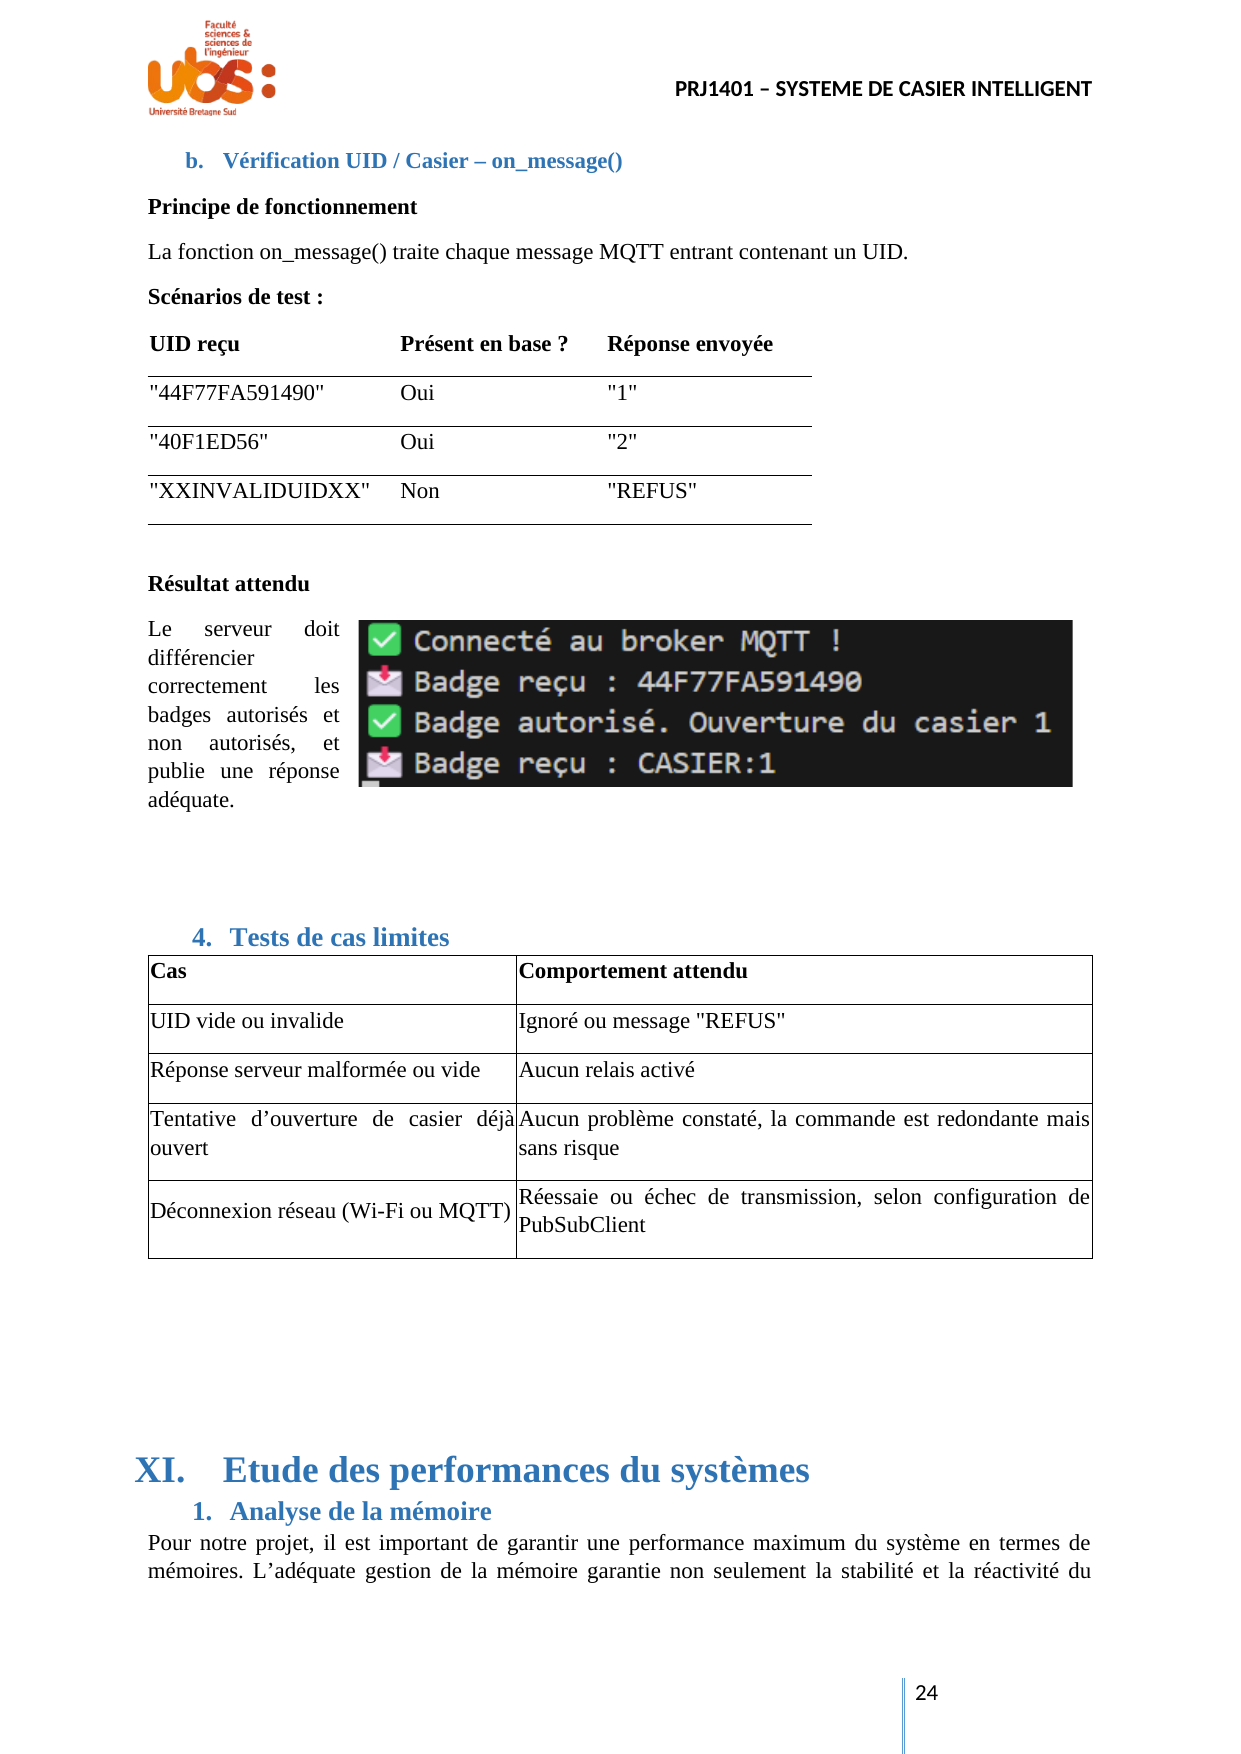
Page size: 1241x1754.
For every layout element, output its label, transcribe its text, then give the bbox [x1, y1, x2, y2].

table_cell "1" [605, 377, 812, 426]
list Analyse de la mémoire [192, 1495, 1093, 1526]
table_cell "44F77FA591490" [148, 377, 398, 426]
table_cell Oui [399, 377, 605, 426]
table_cell "REFUS" [605, 476, 812, 524]
text Résultat attendu [148, 570, 1093, 597]
table_cell Aucun problème constaté, la commande est redondante mais sans risque [517, 1104, 1092, 1180]
picture [147, 20, 276, 116]
table_cell Aucun relais activé [517, 1054, 1092, 1103]
table_cell Ignoré ou message "REFUS" [517, 1005, 1092, 1053]
table_header Comportement attendu [517, 956, 1092, 1004]
table_header Cas [149, 956, 516, 1004]
table_cell Réponse serveur malformée ou vide [149, 1054, 516, 1103]
table_cell Déconnexion réseau (Wi-Fi ou MQTT) [149, 1181, 516, 1258]
text Etude des performances du systèmes [185, 1448, 1093, 1491]
table_cell Réessaie ou échec de transmission, selon configuration de PubSubClient [517, 1181, 1092, 1258]
text Vérification UID / Casier – on_message() [185, 148, 1093, 174]
table_cell Oui [399, 427, 605, 475]
table_header Réponse envoyée [605, 328, 812, 376]
table_cell UID vide ou invalide [149, 1005, 516, 1053]
text Scénarios de test : [148, 283, 1093, 309]
table_cell Non [399, 476, 605, 524]
table_header UID reçu [148, 328, 398, 376]
text Principe de fonctionnement [148, 193, 1093, 219]
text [148, 1529, 1093, 1583]
text La fonction on_message() traite chaque message MQTT entrant contenant un UID. [148, 238, 1093, 264]
table_cell Tentative d’ouverture de casier déjà ouvert [149, 1104, 516, 1180]
picture [357, 620, 1072, 787]
table_cell "XXINVALIDUIDXX" [148, 476, 398, 524]
table_header Présent en base ? [399, 328, 605, 376]
table_cell "2" [605, 427, 812, 475]
table_cell "40F1ED56" [148, 427, 398, 475]
list Tests de cas limites [192, 921, 1093, 952]
